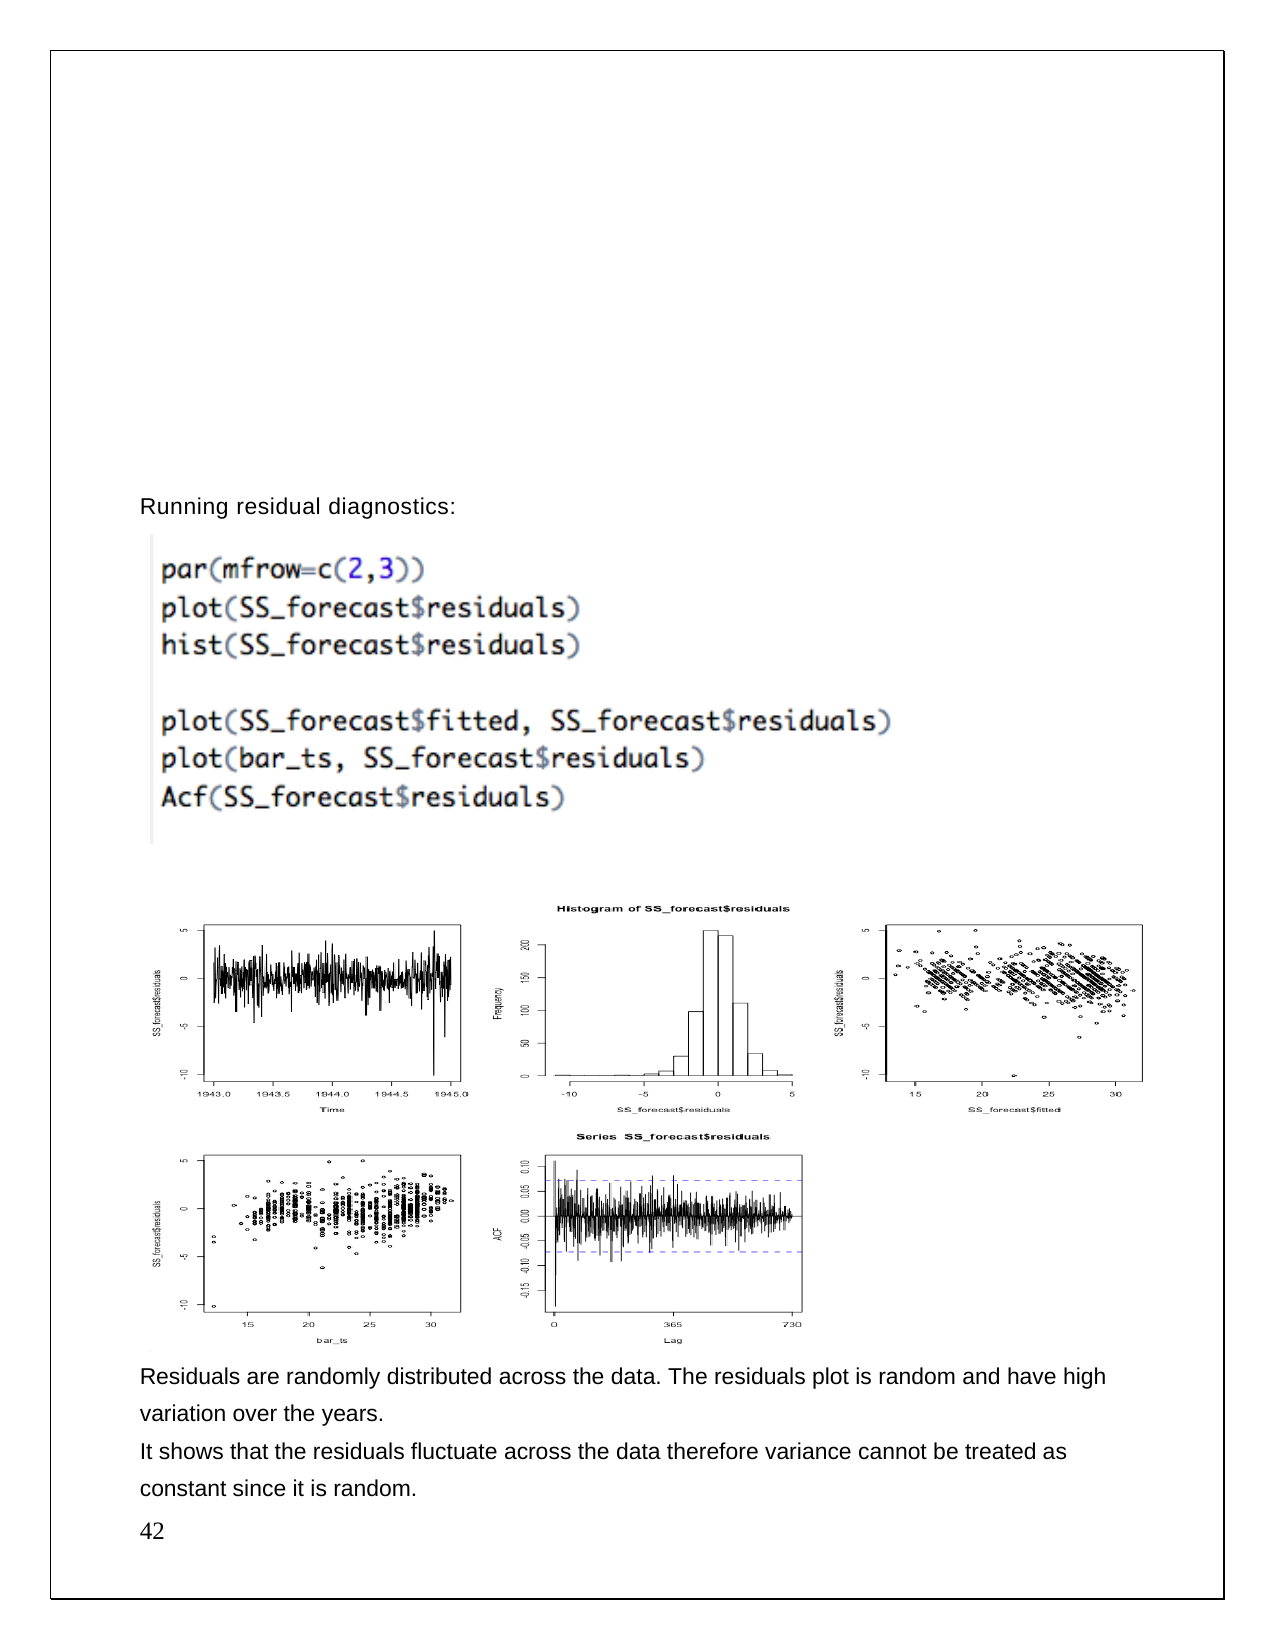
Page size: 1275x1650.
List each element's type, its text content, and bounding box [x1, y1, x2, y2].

text Residuals are randomly distributed across the data. The residuals plot is random and have high variation over the years. [139, 1351, 1137, 1426]
picture [150, 901, 1146, 1352]
text Running residual diagnostics: [139, 493, 1137, 520]
text It shows that the residuals fluctuate across the data therefore variance cannot be treated as constant since it is random. [139, 1426, 1137, 1501]
picture [150, 534, 1146, 844]
